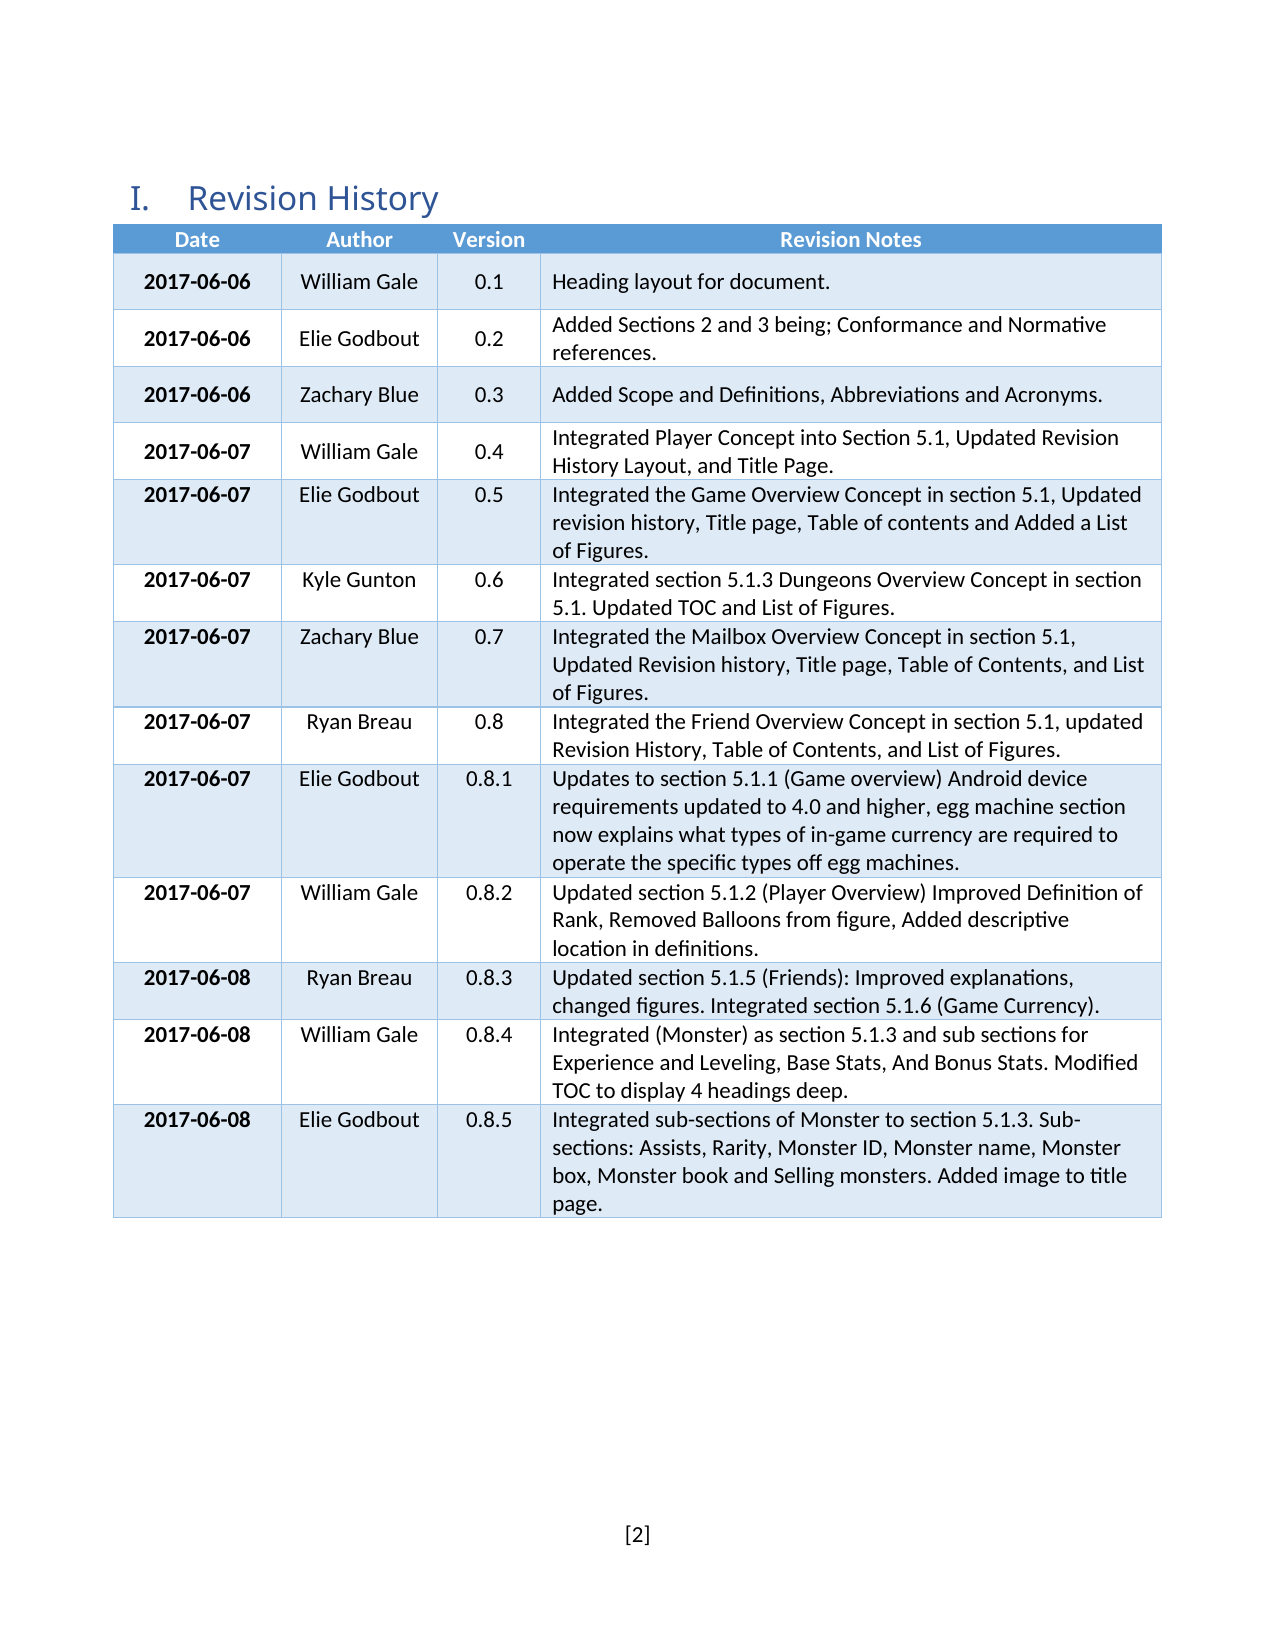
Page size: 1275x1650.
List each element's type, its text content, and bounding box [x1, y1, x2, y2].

table_cell 0.8.4 [438, 1020, 540, 1104]
table_cell 0.8.5 [438, 1105, 540, 1217]
table_header Version [438, 225, 540, 253]
table_cell 0.6 [438, 565, 540, 621]
table_cell Zachary Blue [282, 622, 437, 706]
table_cell Ryan Breau [282, 963, 437, 1019]
table_cell Elie Godbout [282, 1105, 437, 1217]
table_cell Added Scope and Definitions, Abbreviations and Acronyms. [541, 367, 1161, 422]
table_cell Integrated sub-sections of Monster to section 5.1.3. Sub-sections: Assists, Rarity, Monster ID, Monster name, Monster box, Monster book and Selling monsters. Added image to title page. [541, 1105, 1161, 1217]
table_cell 2017-06-08 [114, 1020, 281, 1104]
table_cell 2017-06-08 [114, 963, 281, 1019]
table_cell 0.1 [438, 254, 540, 309]
table_cell William Gale [282, 254, 437, 309]
table_cell 2017-06-06 [114, 310, 281, 366]
table_cell 2017-06-08 [114, 1105, 281, 1217]
table_cell Integrated section 5.1.3 Dungeons Overview Concept in section 5.1. Updated TOC and List of Figures. [541, 565, 1161, 621]
table_cell 0.8 [438, 708, 540, 763]
table_cell 2017-06-06 [114, 254, 281, 309]
text Revision History [150, 175, 1162, 220]
table_cell Kyle Gunton [282, 565, 437, 621]
table_cell Heading layout for document. [541, 254, 1161, 309]
table_cell Ryan Breau [282, 708, 437, 763]
table_cell 0.3 [438, 367, 540, 422]
table_header Date [114, 225, 281, 253]
table_cell Added Sections 2 and 3 being; Conformance and Normative references. [541, 310, 1161, 366]
table_cell Elie Godbout [282, 765, 437, 877]
table_cell William Gale [282, 423, 437, 479]
table_cell Integrated (Monster) as section 5.1.3 and sub sections for Experience and Leveling, Base Stats, And Bonus Stats. Modified TOC to display 4 headings deep. [541, 1020, 1161, 1104]
table_cell 0.8.1 [438, 765, 540, 877]
table_cell Integrated the Mailbox Overview Concept in section 5.1, Updated Revision history, Title page, Table of Contents, and List of Figures. [541, 622, 1161, 706]
table_cell 2017-06-07 [114, 423, 281, 479]
table_cell Updated section 5.1.2 (Player Overview) Improved Definition of Rank, Removed Balloons from figure, Added descriptive location in definitions. [541, 878, 1161, 962]
table_header Revision Notes [541, 225, 1161, 253]
table_cell Integrated the Game Overview Concept in section 5.1, Updated revision history, Title page, Table of contents and Added a List of Figures. [541, 480, 1161, 564]
table_cell Updates to section 5.1.1 (Game overview) Android device requirements updated to 4.0 and higher, egg machine section now explains what types of in-game currency are required to operate the specific types off egg machines. [541, 765, 1161, 877]
table_cell 0.8.2 [438, 878, 540, 962]
table_cell William Gale [282, 1020, 437, 1104]
table_cell 2017-06-06 [114, 367, 281, 422]
table_cell 0.8.3 [438, 963, 540, 1019]
table_cell 2017-06-07 [114, 765, 281, 877]
table_cell Elie Godbout [282, 310, 437, 366]
table_cell 2017-06-07 [114, 878, 281, 962]
table_cell 2017-06-07 [114, 480, 281, 564]
table_cell 2017-06-07 [114, 565, 281, 621]
table_cell Updated section 5.1.5 (Friends): Improved explanations, changed figures. Integrated section 5.1.6 (Game Currency). [541, 963, 1161, 1019]
table_cell Integrated Player Concept into Section 5.1, Updated Revision History Layout, and Title Page. [541, 423, 1161, 479]
table_cell 0.2 [438, 310, 540, 366]
table_cell Elie Godbout [282, 480, 437, 564]
table_cell 0.5 [438, 480, 540, 564]
table_cell Zachary Blue [282, 367, 437, 422]
table_cell 2017-06-07 [114, 708, 281, 763]
table_cell William Gale [282, 878, 437, 962]
table_cell Integrated the Friend Overview Concept in section 5.1, updated Revision History, Table of Contents, and List of Figures. [541, 708, 1161, 763]
table_header Author [282, 225, 437, 253]
table_cell 0.4 [438, 423, 540, 479]
table_cell 0.7 [438, 622, 540, 706]
table_cell 2017-06-07 [114, 622, 281, 706]
